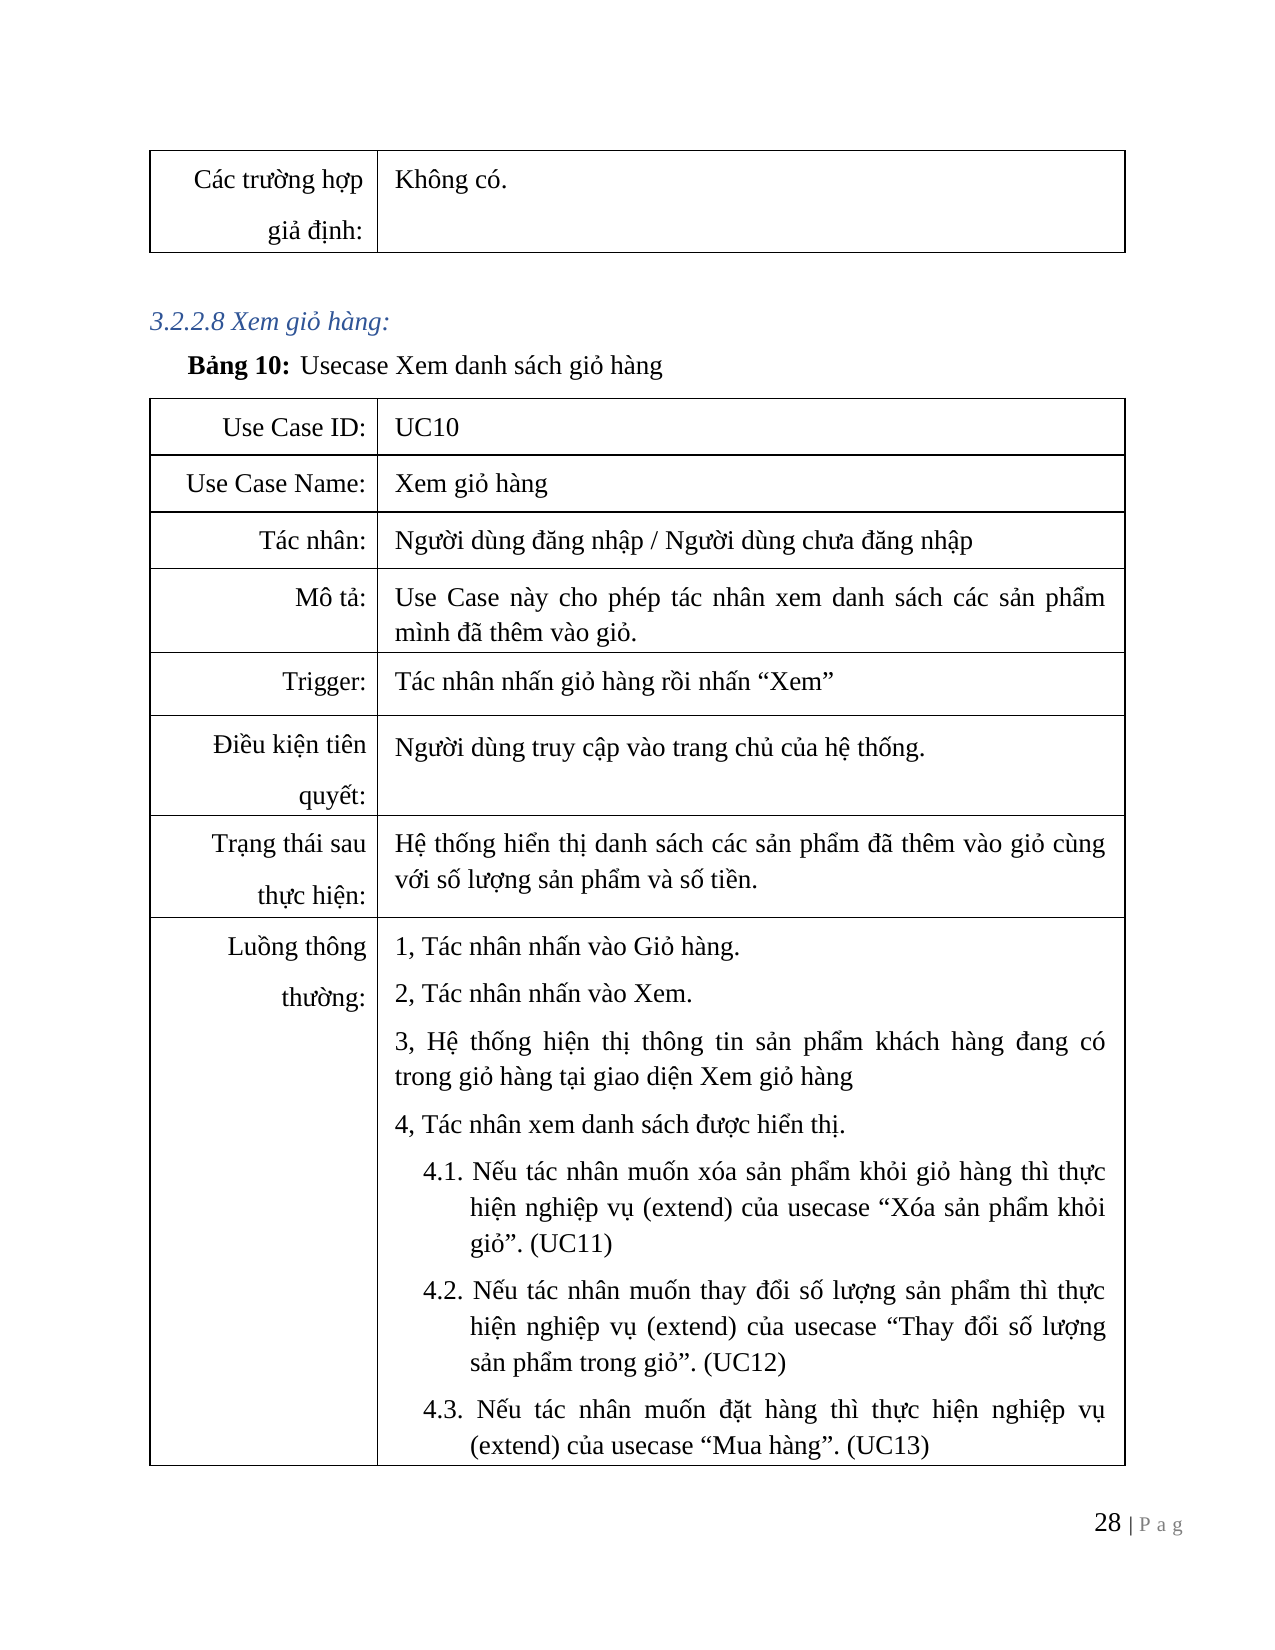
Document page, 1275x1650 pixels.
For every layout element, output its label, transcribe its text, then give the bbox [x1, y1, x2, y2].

table_cell Tác nhân nhấn giỏ hàng rồi nhấn “Xem” [378, 653, 1124, 715]
table_cell 1, Tác nhân nhấn vào Giỏ hàng. 2, Tác nhân nhấn vào Xem. 3, Hệ thống hiện thị thông tin sản phẩm khách hàng đang có trong giỏ hàng tại giao diện Xem giỏ hàng 4, Tác nhân xem danh sách được hiển thị. 4.1. Nếu tác nhân muốn xóa sản phẩm khỏi giỏ hàng thì thực hiện nghiệp vụ (extend) của usecase “Xóa sản phẩm khỏi giỏ”. (UC11) 4.2. Nếu tác nhân muốn thay đổi số lượng sản phẩm thì thực hiện nghiệp vụ (extend) của usecase “Thay đổi số lượng sản phẩm trong giỏ”. (UC12) 4.3. Nếu tác nhân muốn đặt hàng thì thực hiện nghiệp vụ (extend) của usecase “Mua hàng”. (UC13) [378, 918, 1124, 1465]
table_cell Trigger: [151, 653, 377, 715]
table_cell Xem giỏ hàng [378, 456, 1124, 511]
table_cell Use Case Name: [151, 456, 377, 511]
table_cell Luồng thông thường: [151, 918, 377, 1465]
table_cell Use Case này cho phép tác nhân xem danh sách các sản phẩm mình đã thêm vào giỏ. [378, 569, 1124, 652]
table_cell Tác nhân: [151, 513, 377, 568]
subtitle 3.2.2.8 Xem giỏ hàng: [150, 306, 1134, 337]
table_cell Người dùng đăng nhập / Người dùng chưa đăng nhập [378, 513, 1124, 568]
table_cell Điều kiện tiên quyết: [151, 716, 377, 815]
table_cell Mô tả: [151, 569, 377, 652]
subtitle Usecase Xem danh sách giỏ hàng [187, 349, 1134, 380]
table_cell Không có. [378, 151, 1124, 252]
table_cell Các trường hợp giả định: [151, 151, 377, 252]
table_cell Người dùng truy cập vào trang chủ của hệ thống. [378, 716, 1124, 815]
table_header Use Case ID: [151, 399, 377, 454]
table_cell Hệ thống hiển thị danh sách các sản phẩm đã thêm vào giỏ cùng với số lượng sản phẩm và số tiền. [378, 816, 1124, 917]
table_header UC10 [378, 399, 1124, 454]
table_cell Trạng thái sau thực hiện: [151, 816, 377, 917]
